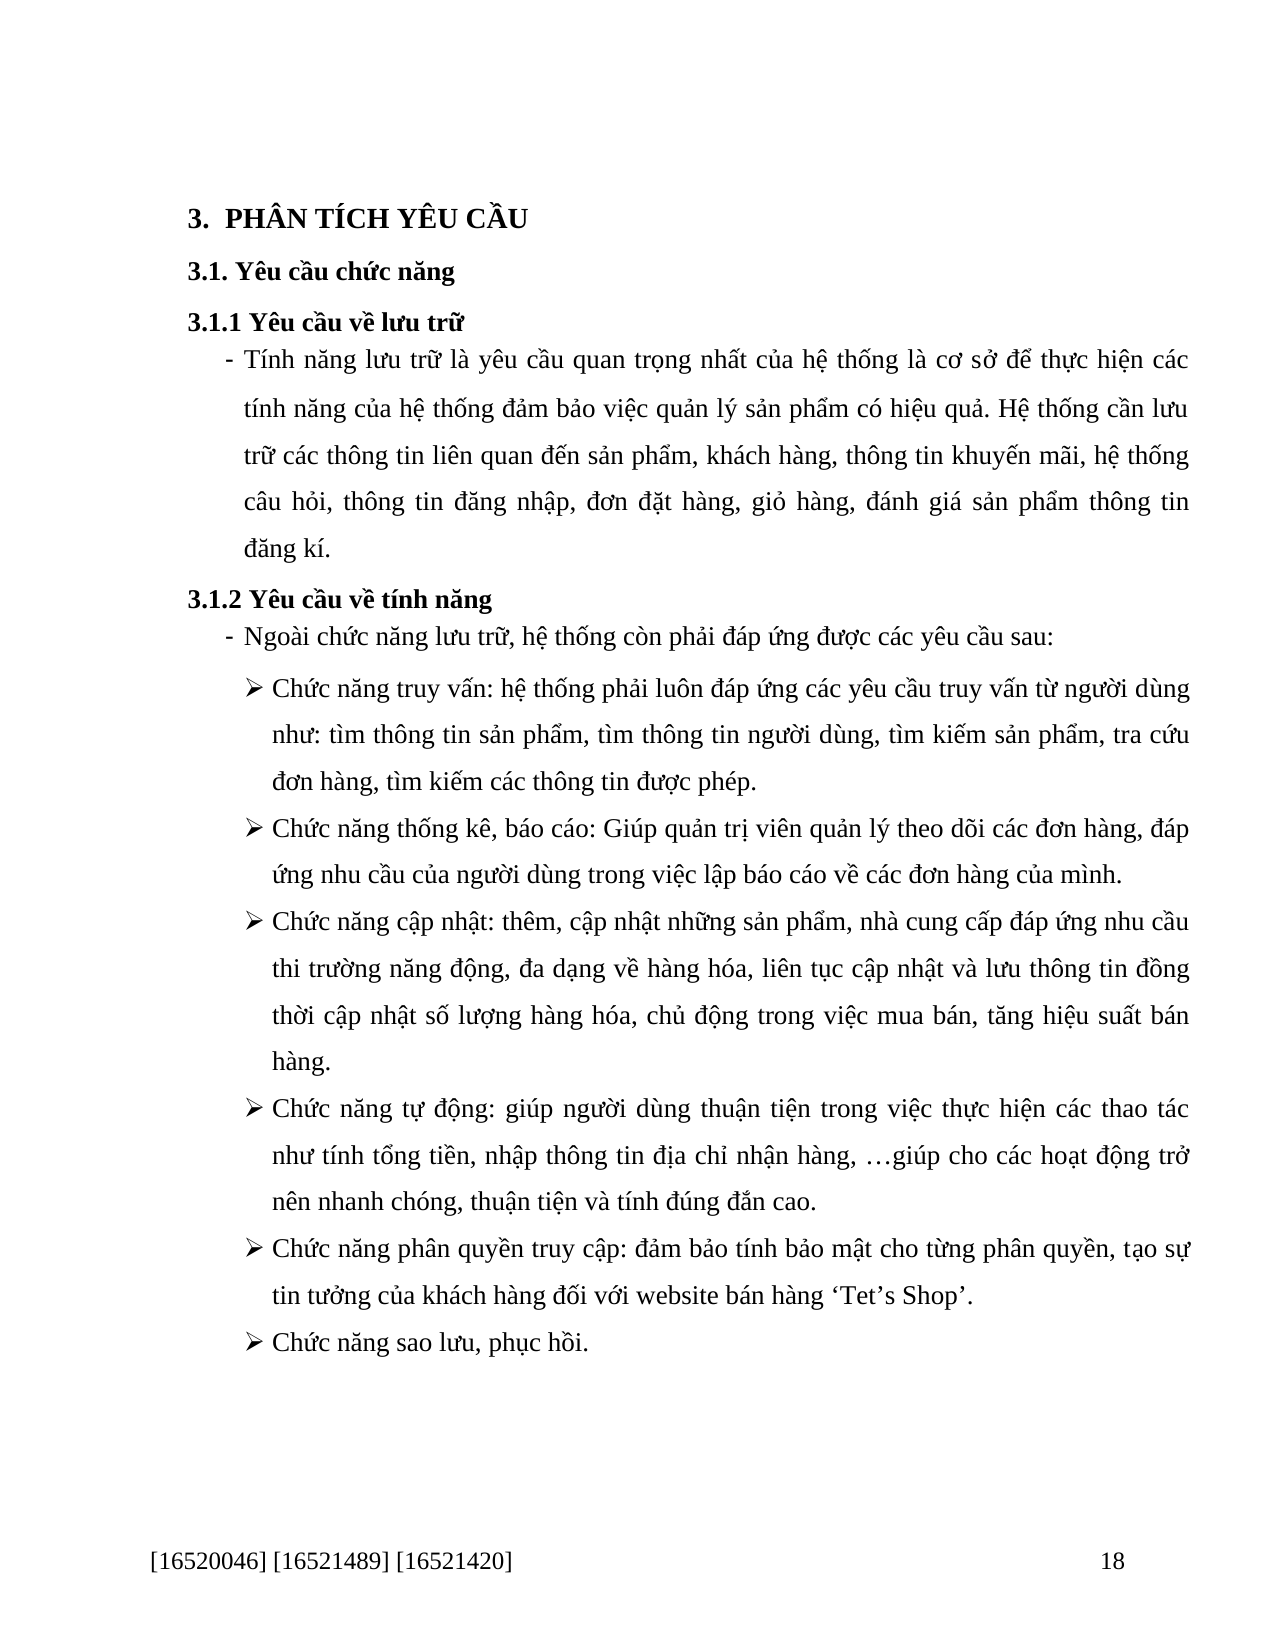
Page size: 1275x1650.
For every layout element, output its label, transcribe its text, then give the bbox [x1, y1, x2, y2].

subtitle 3.1.1 Yêu cầu về lưu trữ [150, 306, 1191, 337]
list Chức năng thống kê, báo cáo: Giúp quản trị viên quản lý theo dõi các đơn hàng, đáp ứng nhu cầu của người dùng trong việc lập báo cáo về các đơn hàng của mình. [244, 812, 1191, 890]
list Chức năng truy vấn: hệ thống phải luôn đáp ứng các yêu cầu truy vấn từ người dùng như: tìm thông tin sản phẩm, tìm thông tin người dùng, tìm kiếm sản phẩm, tra cứu đơn hàng, tìm kiếm các thông tin được phép. [244, 672, 1191, 796]
list Ngoài chức năng lưu trữ, hệ thống còn phải đáp ứng được các yêu cầu sau: [225, 616, 1191, 653]
subtitle 3.1. Yêu cầu chức năng [150, 255, 1191, 286]
list Chức năng sao lưu, phục hồi. [244, 1326, 1191, 1357]
subtitle PHÂN TÍCH YÊU CẦU [187, 201, 1191, 234]
list Chức năng phân quyền truy cập: đảm bảo tính bảo mật cho từng phân quyền, tạo sự tin tưởng của khách hàng đối với website bán hàng ‘Tet’s Shop’. [244, 1232, 1191, 1310]
list Tính năng lưu trữ là yêu cầu quan trọng nhất của hệ thống là cơ sở để thực hiện các tính năng của hệ thống đảm bảo việc quản lý sản phẩm có hiệu quả. Hệ thống cần lưu trữ các thông tin liên quan đến sản phẩm, khách hàng, thông tin khuyến mãi, hệ thống câu hỏi, thông tin đăng nhập, đơn đặt hàng, giỏ hàng, đánh giá sản phẩm thông tin đăng kí. [225, 340, 1191, 563]
subtitle 3.1.2 Yêu cầu về tính năng [150, 583, 1191, 614]
list Chức năng cập nhật: thêm, cập nhật những sản phẩm, nhà cung cấp đáp ứng nhu cầu thi trường năng động, đa dạng về hàng hóa, liên tục cập nhật và lưu thông tin đồng thời cập nhật số lượng hàng hóa, chủ động trong việc mua bán, tăng hiệu suất bán hàng. [244, 905, 1191, 1077]
list Chức năng tự động: giúp người dùng thuận tiện trong việc thực hiện các thao tác như tính tổng tiền, nhập thông tin địa chỉ nhận hàng, …giúp cho các hoạt động trở nên nhanh chóng, thuận tiện và tính đúng đắn cao. [244, 1092, 1191, 1217]
